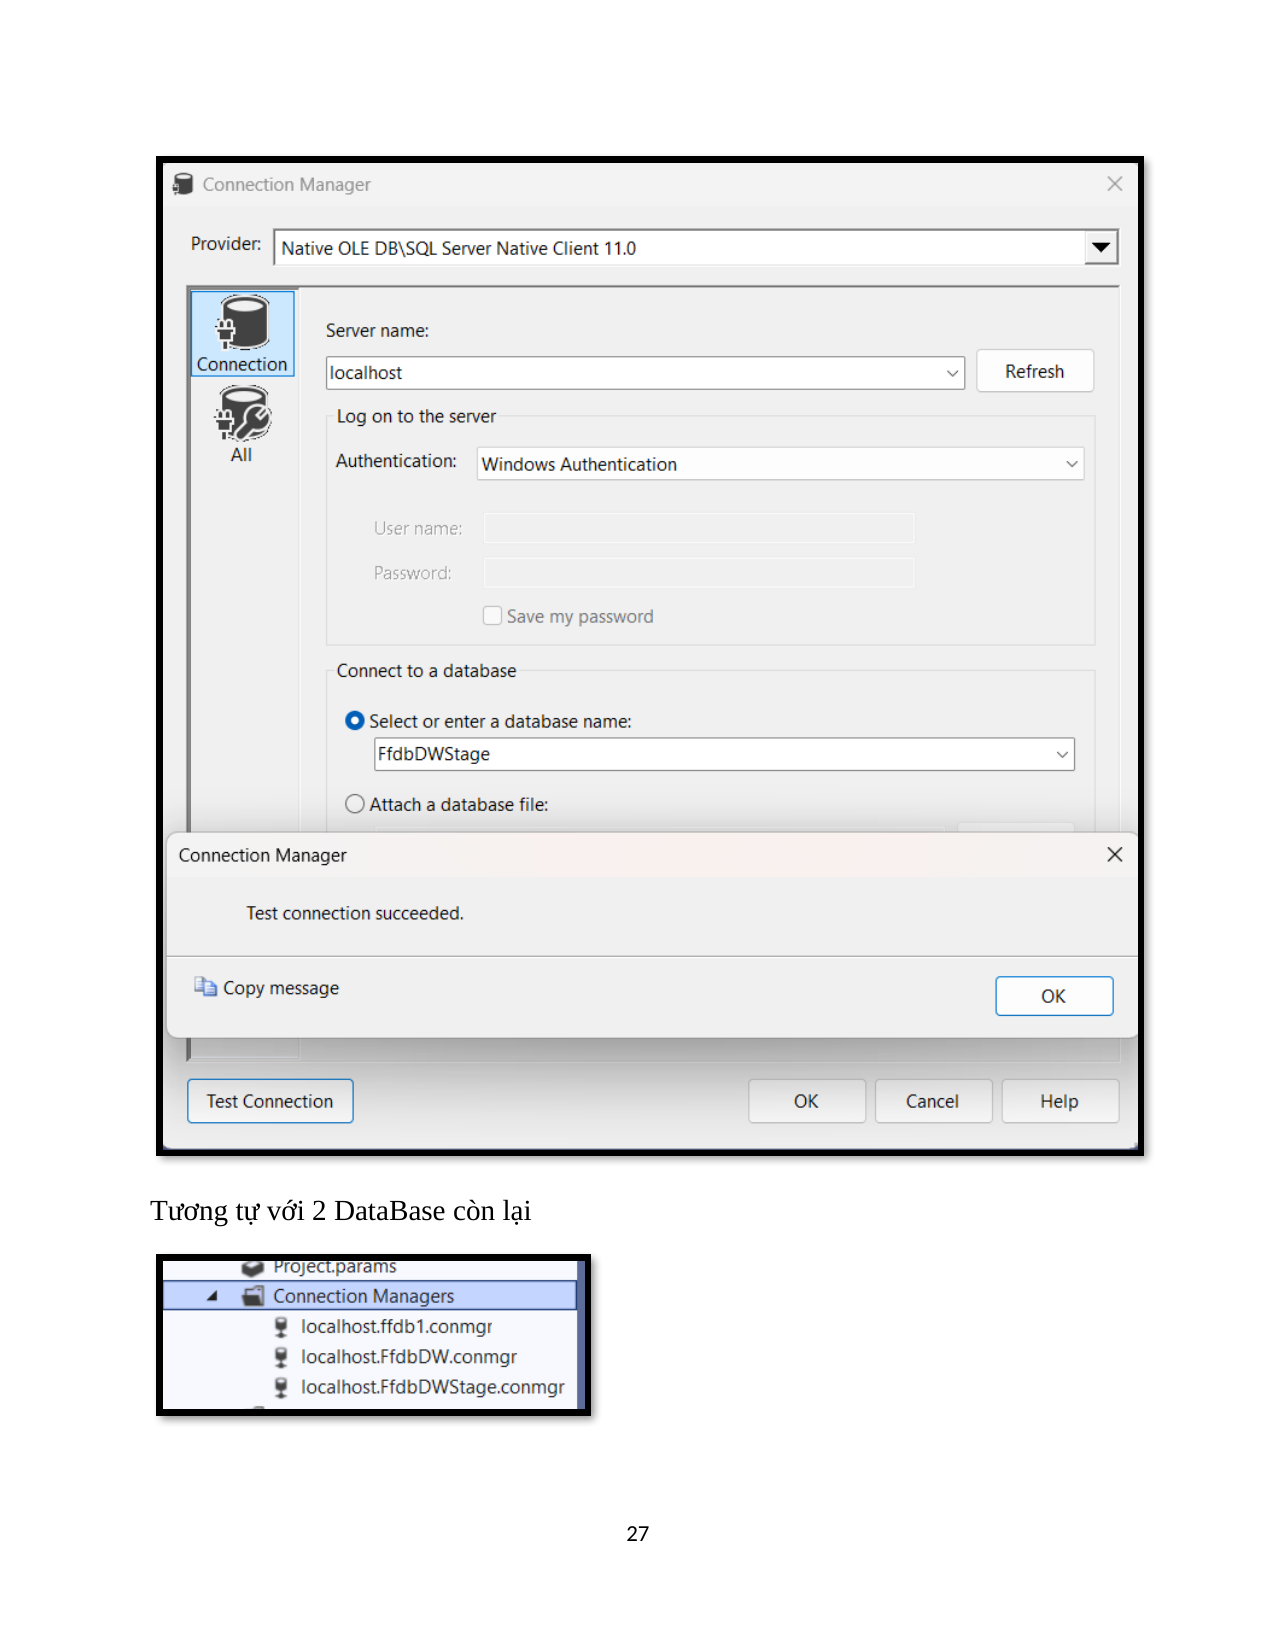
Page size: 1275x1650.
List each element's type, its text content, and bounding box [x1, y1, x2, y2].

picture [163, 1261, 585, 1409]
picture [163, 163, 1138, 1150]
text Tương tự với 2 DataBase còn lại [150, 1193, 1125, 1226]
